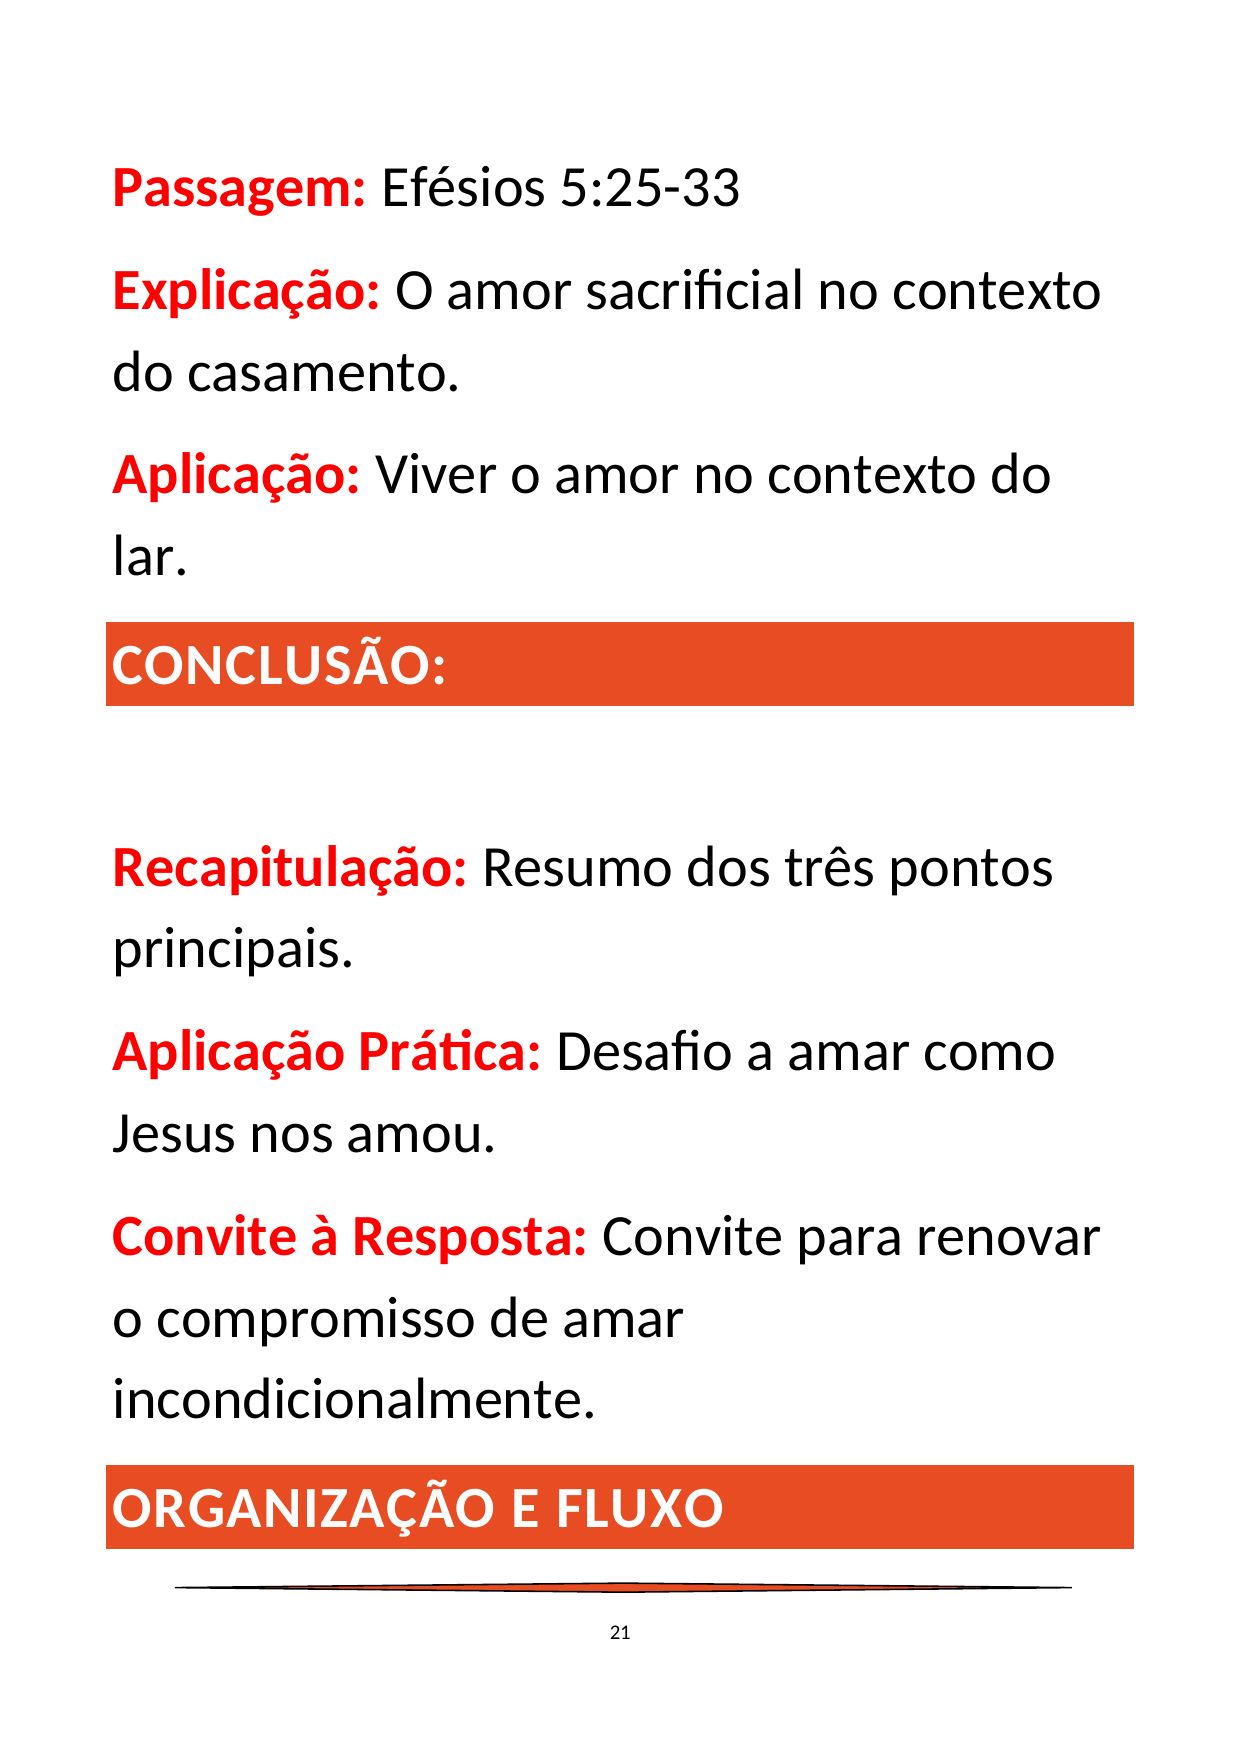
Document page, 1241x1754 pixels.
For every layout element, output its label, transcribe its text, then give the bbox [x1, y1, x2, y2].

text Passagem: Efésios 5:25-33 [112, 150, 1128, 221]
text Explicação: O amor sacrificial no contexto do casamento. [112, 253, 1128, 406]
text Aplicação Prática: Desafio a amar como Jesus nos amou. [112, 1014, 1128, 1167]
subtitle Organização e Fluxo [113, 1471, 1128, 1542]
text Convite à Resposta: Convite para renovar o compromisso de amar incondicionalmente. [112, 1198, 1128, 1433]
subtitle Conclusão: [113, 628, 1128, 699]
text Aplicação: Viver o amor no contexto do lar. [112, 437, 1128, 590]
text Recapitulação: Resumo dos três pontos principais. [112, 829, 1128, 982]
